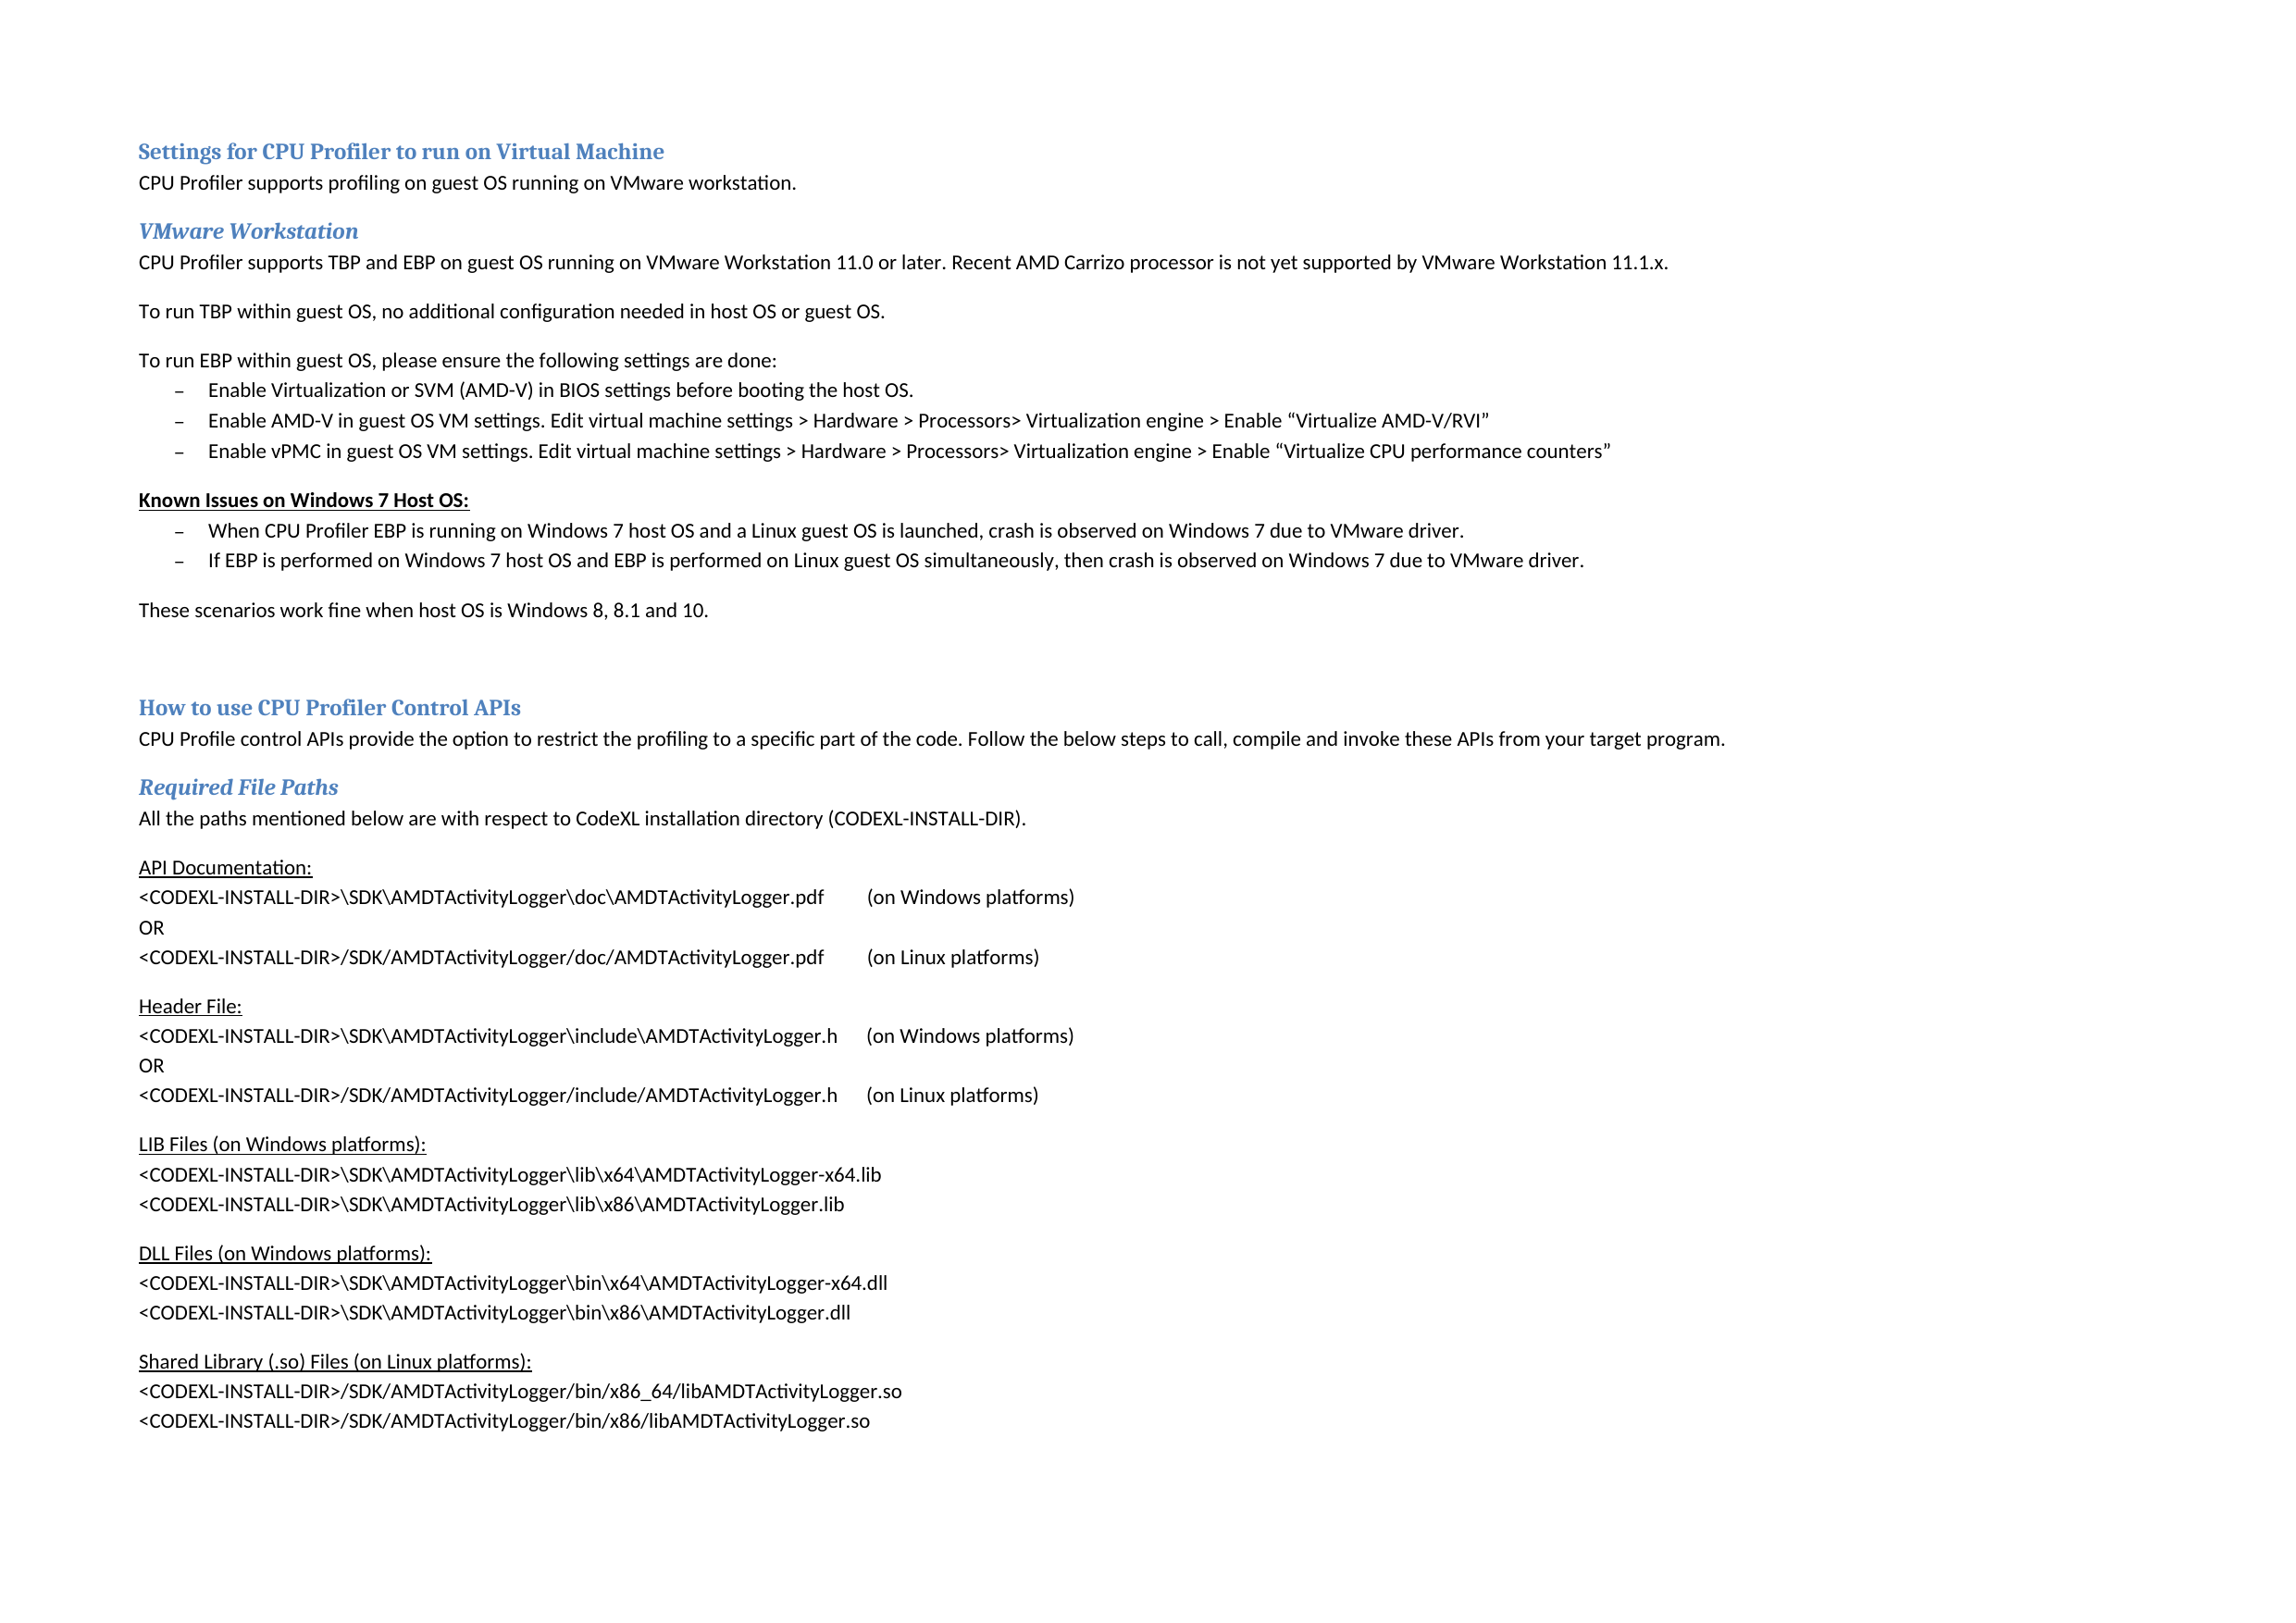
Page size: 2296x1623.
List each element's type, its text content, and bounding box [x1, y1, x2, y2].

subtitle Settings for CPU Profiler to run on Virtual Machine [139, 139, 2156, 166]
text <CODEXL-INSTALL-DIR>/SDK/AMDTActivityLogger/bin/x86_64/libAMDTActivityLogger.so [139, 1378, 2156, 1404]
text <CODEXL-INSTALL-DIR>\SDK\AMDTActivityLogger\bin\x86\AMDTActivityLogger.dll [139, 1299, 2156, 1325]
text OR [139, 914, 2156, 940]
text CPU Profile control APIs provide the option to restrict the profiling to a specific part of the code. Follow the below steps to call, compile and invoke these APIs from your target program. [139, 725, 2156, 751]
list If EBP is performed on Windows 7 host OS and EBP is performed on Linux guest OS simultaneously, then crash is observed on Windows 7 due to VMware driver. [173, 548, 2156, 574]
subtitle Required File Paths [139, 774, 2156, 801]
text <CODEXL-INSTALL-DIR>\SDK\AMDTActivityLogger\lib\x64\AMDTActivityLogger-x64.lib [139, 1161, 2156, 1187]
list Enable vPMC in guest OS VM settings. Edit virtual machine settings > Hardware > Processors> Virtualization engine > Enable “Virtualize CPU performance counters” [173, 438, 2156, 464]
text <CODEXL-INSTALL-DIR>/SDK/AMDTActivityLogger/bin/x86/libAMDTActivityLogger.so [139, 1408, 2156, 1434]
text <CODEXL-INSTALL-DIR>\SDK\AMDTActivityLogger\include\AMDTActivityLogger.h (on Windows platforms) [139, 1022, 2156, 1048]
text Shared Library (.so) Files (on Linux platforms): [139, 1348, 2156, 1374]
text LIB Files (on Windows platforms): [139, 1131, 2156, 1158]
list Enable AMD-V in guest OS VM settings. Edit virtual machine settings > Hardware > Processors> Virtualization engine > Enable “Virtualize AMD-V/RVI” [173, 407, 2156, 434]
text <CODEXL-INSTALL-DIR>\SDK\AMDTActivityLogger\lib\x86\AMDTActivityLogger.lib [139, 1191, 2156, 1217]
text Header File: [139, 993, 2156, 1019]
text API Documentation: [139, 854, 2156, 880]
text <CODEXL-INSTALL-DIR>\SDK\AMDTActivityLogger\bin\x64\AMDTActivityLogger-x64.dll [139, 1270, 2156, 1295]
text To run EBP within guest OS, please ensure the following settings are done: [139, 347, 2156, 373]
text These scenarios work fine when host OS is Windows 8, 8.1 and 10. [139, 597, 2156, 623]
subtitle VMware Workstation [139, 218, 2156, 245]
list When CPU Profiler EBP is running on Windows 7 host OS and a Linux guest OS is launched, crash is observed on Windows 7 due to VMware driver. [173, 517, 2156, 543]
text <CODEXL-INSTALL-DIR>/SDK/AMDTActivityLogger/doc/AMDTActivityLogger.pdf (on Linux platforms) [139, 944, 2156, 970]
text Known Issues on Windows 7 Host OS: [139, 488, 2156, 513]
text OR [139, 1052, 2156, 1078]
text <CODEXL-INSTALL-DIR>/SDK/AMDTActivityLogger/include/AMDTActivityLogger.h (on Linux platforms) [139, 1082, 2156, 1108]
list Enable Virtualization or SVM (AMD-V) in BIOS settings before booting the host OS. [173, 377, 2156, 403]
text All the paths mentioned below are with respect to CodeXL installation directory (CODEXL-INSTALL-DIR). [139, 805, 2156, 831]
text CPU Profiler supports TBP and EBP on guest OS running on VMware Workstation 11.0 or later. Recent AMD Carrizo processor is not yet supported by VMware Workstation 11.1.x. [139, 249, 2156, 275]
text DLL Files (on Windows platforms): [139, 1240, 2156, 1266]
text CPU Profiler supports profiling on guest OS running on VMware workstation. [139, 169, 2156, 195]
subtitle How to use CPU Profiler Control APIs [139, 695, 2156, 722]
text To run TBP within guest OS, no additional configuration needed in host OS or guest OS. [139, 298, 2156, 324]
text <CODEXL-INSTALL-DIR>\SDK\AMDTActivityLogger\doc\AMDTActivityLogger.pdf (on Windows platforms) [139, 885, 2156, 910]
